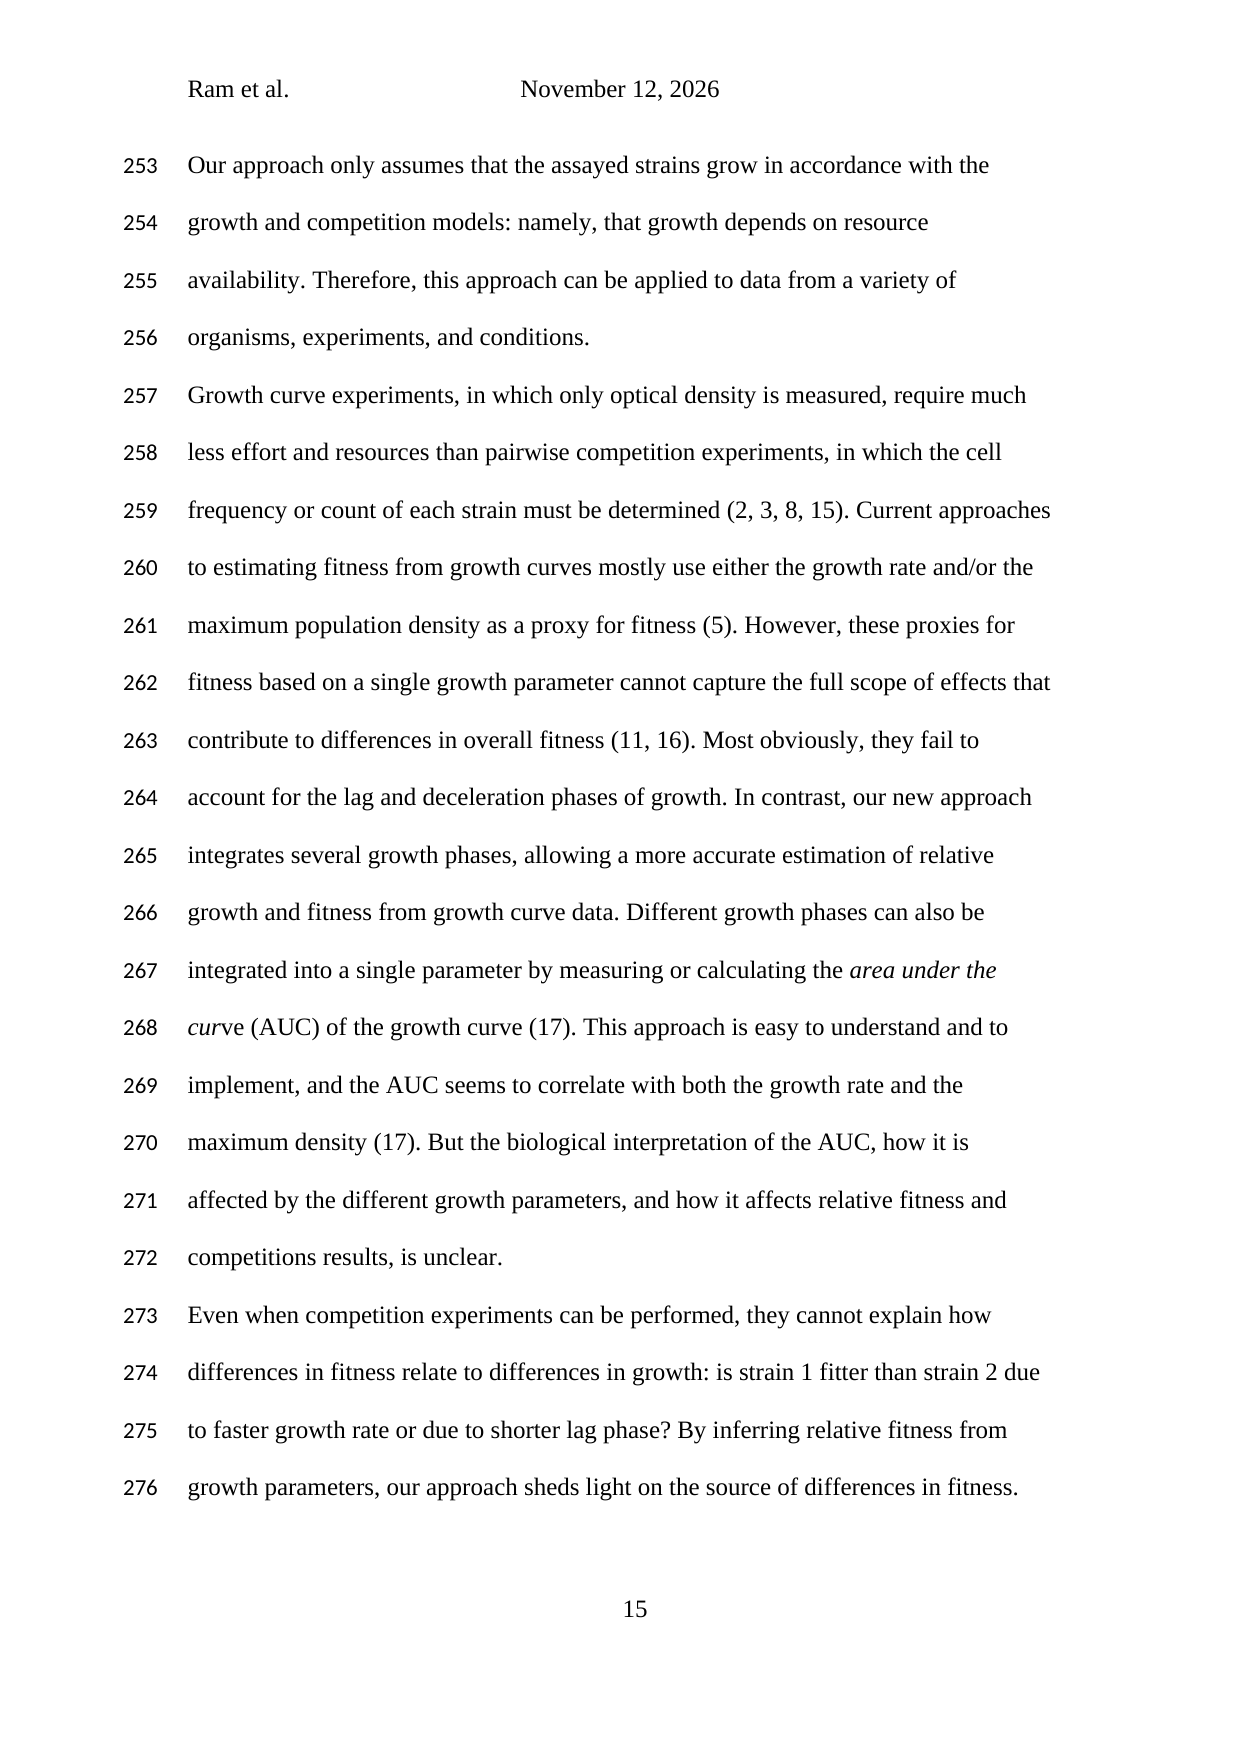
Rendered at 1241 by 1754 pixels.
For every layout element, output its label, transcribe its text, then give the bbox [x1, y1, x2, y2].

text Growth curve experiments, in which only optical density is measured, require much less effort and resources than pairwise competition experiments, in which the cell frequency or count of each strain must be determined (2, 3, 8, 15). Current approaches to estimating fitness from growth curves mostly use either the growth rate and/or the maximum population density as a proxy for fitness (5). However, these proxies for fitness based on a single growth parameter cannot capture the full scope of effects that contribute to differences in overall fitness (11, 16). Most obviously, they fail to account for the lag and deceleration phases of growth. In contrast, our new approach integrates several growth phases, allowing a more accurate estimation of relative growth and fitness from growth curve data. Different growth phases can also be integrated into a single parameter by measuring or calculating the area under the curve (AUC) of the growth curve (17). This approach is easy to understand and to implement, and the AUC seems to correlate with both the growth rate and the maximum density (17). But the biological interpretation of the AUC, how it is affected by the different growth parameters, and how it affects relative fitness and competitions results, is unclear. [187, 380, 1053, 1271]
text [187, 1300, 1053, 1501]
text Our approach only assumes that the assayed strains grow in accordance with the growth and competition models: namely, that growth depends on resource availability. Therefore, this approach can be applied to data from a variety of organisms, experiments, and conditions. [187, 150, 1053, 351]
